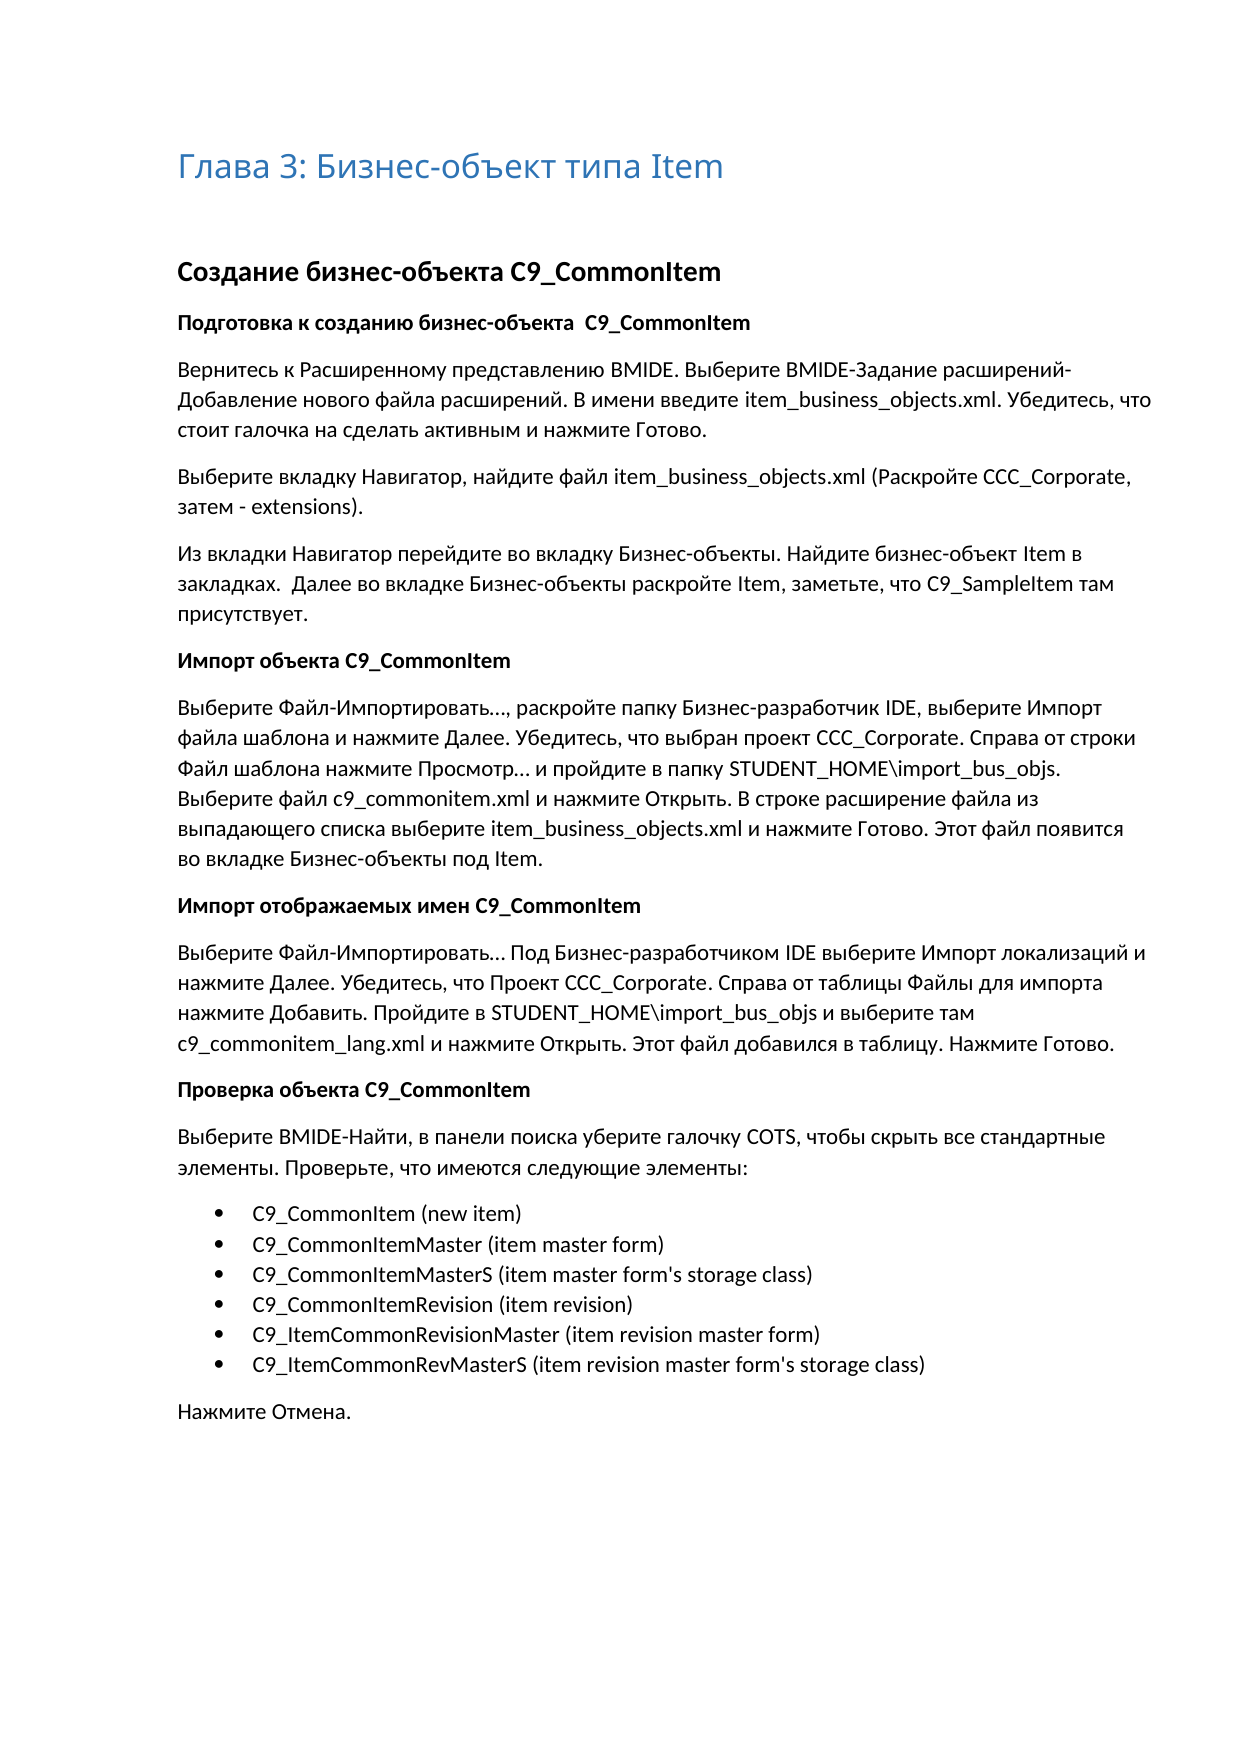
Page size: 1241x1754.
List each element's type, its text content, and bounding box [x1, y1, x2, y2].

text Выберите Файл-Импортировать… Под Бизнес-разработчиком IDE выберите Импорт локализаций и нажмите Далее. Убедитесь, что Проект CCC_Corporate. Справа от таблицы Файлы для импорта нажмите Добавить. Пройдите в STUDENT_HOME\import_bus_objs и выберите там c9_commonitem_lang.xml и нажмите Открыть. Этот файл добавился в таблицу. Нажмите Готово. [177, 938, 1152, 1057]
subtitle Глава 3: Бизнес-объект типа Item [177, 143, 1152, 188]
list C9_CommonItemMasterS (item master form's storage class) [215, 1260, 1152, 1288]
text Импорт объекта C9_CommonItem [177, 646, 1152, 674]
text Подготовка к созданию бизнес-объекта C9_CommonItem [177, 308, 1152, 336]
text Выберите вкладку Навигатор, найдите файл item_business_objects.xml (Раскройте CCC_Corporate, затем - extensions). [177, 462, 1152, 520]
text Выберите BMIDE-Найти, в панели поиска уберите галочку COTS, чтобы скрыть все стандартные элементы. Проверьте, что имеются следующие элементы: [177, 1122, 1152, 1181]
text Вернитесь к Расширенному представлению BMIDE. Выберите BMIDE-Задание расширений-Добавление нового файла расширений. В имени введите item_business_objects.xml. Убедитесь, что стоит галочка на сделать активным и нажмите Готово. [177, 355, 1152, 443]
text Из вкладки Навигатор перейдите во вкладку Бизнес-объекты. Найдите бизнес-объект Item в закладках. Далее во вкладке Бизнес-объекты раскройте Item, заметьте, что C9_SampleItem там присутствует. [177, 539, 1152, 627]
list C9_ItemCommonRevMasterS (item revision master form's storage class) [215, 1351, 1152, 1378]
text Нажмите Отмена. [177, 1397, 1152, 1425]
text Выберите Файл-Импортировать…, раскройте папку Бизнес-разработчик IDE, выберите Импорт файла шаблона и нажмите Далее. Убедитесь, что выбран проект CCC_Corporate. Справа от строки Файл шаблона нажмите Просмотр… и пройдите в папку STUDENT_HOME\import_bus_objs. Выберите файл c9_commonitem.xml и нажмите Открыть. В строке расширение файла из выпадающего списка выберите item_business_objects.xml и нажмите Готово. Этот файл появится во вкладке Бизнес-объекты под Item. [177, 693, 1152, 872]
text Создание бизнес-объекта C9_CommonItem [177, 253, 1152, 288]
list C9_ItemCommonRevisionMaster (item revision master form) [215, 1320, 1152, 1348]
list C9_CommonItemMaster (item master form) [215, 1230, 1152, 1258]
list C9_CommonItemRevision (item revision) [215, 1290, 1152, 1318]
list C9_CommonItem (new item) [215, 1199, 1152, 1227]
text Импорт отображаемых имен C9_CommonItem [177, 891, 1152, 919]
text Проверка объекта C9_CommonItem [177, 1076, 1152, 1103]
